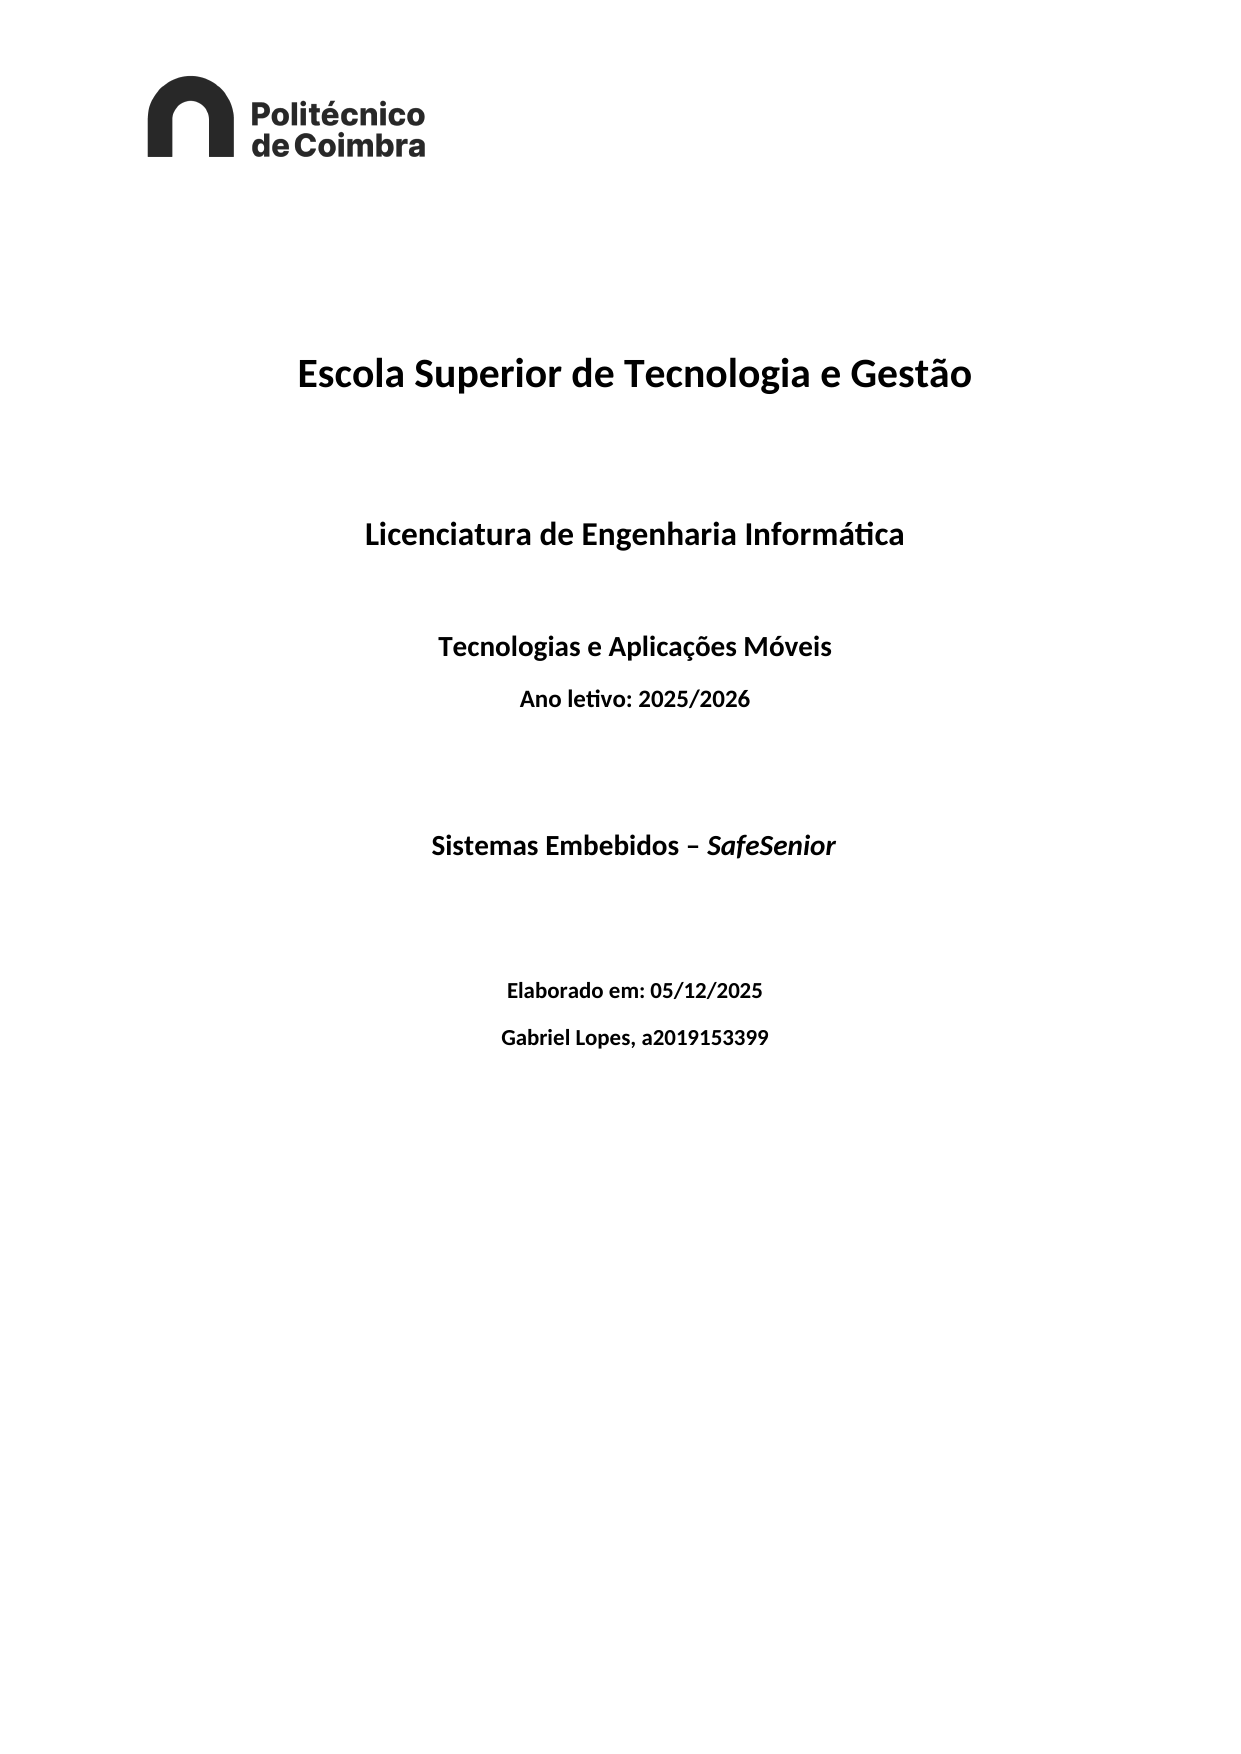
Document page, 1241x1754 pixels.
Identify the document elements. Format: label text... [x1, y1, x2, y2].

text Escola Superior de Tecnologia e Gestão [148, 347, 1122, 398]
text Licenciatura de Engenharia Informática [148, 513, 1122, 553]
text Elaborado em: 05/12/2025 [148, 976, 1122, 1004]
picture [110, 50, 458, 188]
text Ano letivo: 2025/2026 [148, 683, 1122, 714]
text Tecnologias e Aplicações Móveis [148, 628, 1122, 664]
text Gabriel Lopes, a2019153399 [148, 1023, 1122, 1051]
text Sistemas Embebidos – SafeSenior [148, 827, 1122, 862]
